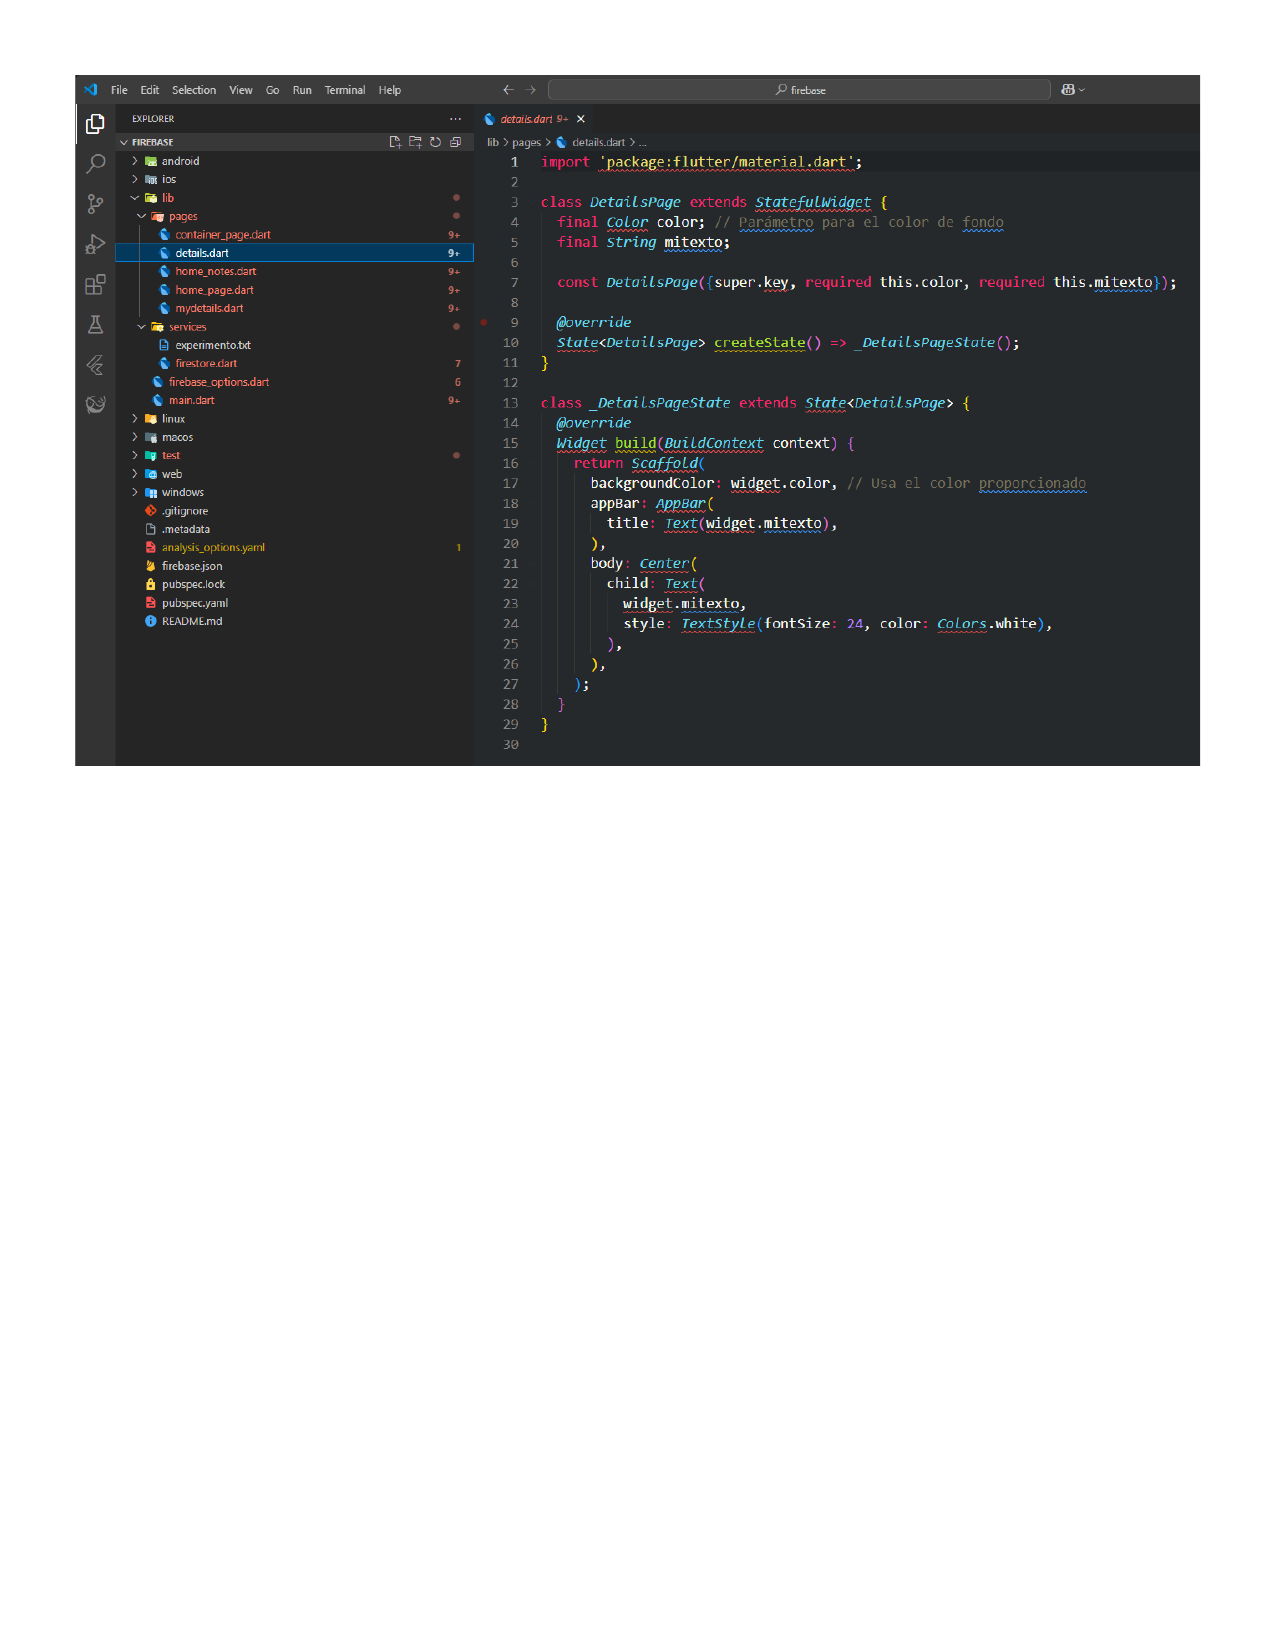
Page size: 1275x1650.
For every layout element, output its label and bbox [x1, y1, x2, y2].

picture [75, 75, 1200, 766]
